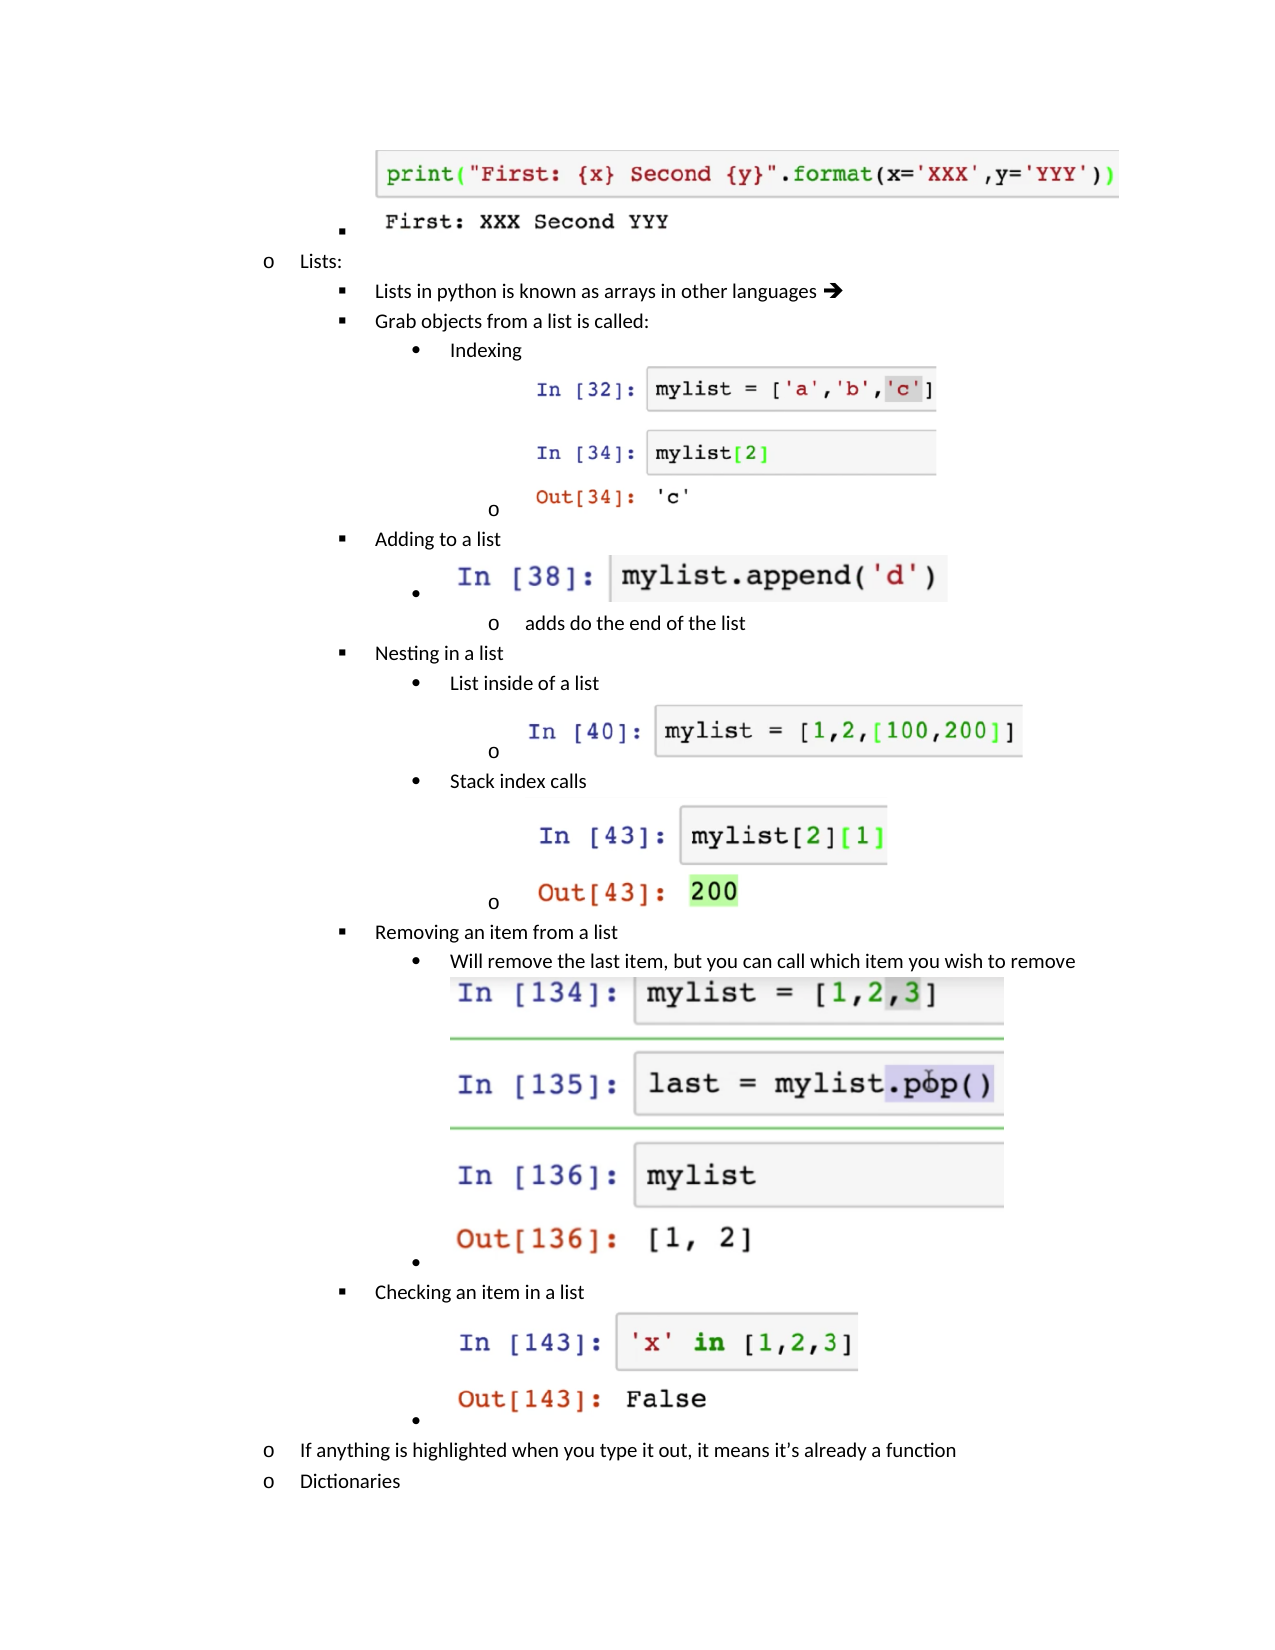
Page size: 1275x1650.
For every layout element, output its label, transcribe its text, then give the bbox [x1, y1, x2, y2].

picture [450, 977, 1004, 1271]
picture [450, 555, 948, 602]
list adds do the end of the list [487, 610, 1125, 637]
picture [450, 1308, 859, 1429]
picture [375, 150, 1119, 240]
list Nesting in a list [337, 641, 1125, 666]
picture [525, 698, 1023, 759]
list Stack index calls [412, 768, 1125, 794]
list Removing an item from a list [337, 919, 1125, 945]
list Indexing [412, 337, 1125, 362]
list Lists: [262, 248, 1125, 275]
list If anything is highlighted when you type it out, it means it’s already a function [262, 1437, 1125, 1464]
list Checking an item in a list [337, 1279, 1125, 1305]
picture [525, 797, 888, 910]
list Adding to a list [337, 526, 1125, 552]
list Dictionaries [262, 1468, 1125, 1494]
picture [525, 366, 937, 517]
list Lists in python is known as arrays in other languages [337, 279, 1125, 304]
list Grab objects from a list is called: [337, 308, 1125, 333]
list Will remove the last item, but you can call which item you wish to remove [412, 948, 1125, 974]
list List inside of a list [412, 670, 1125, 695]
